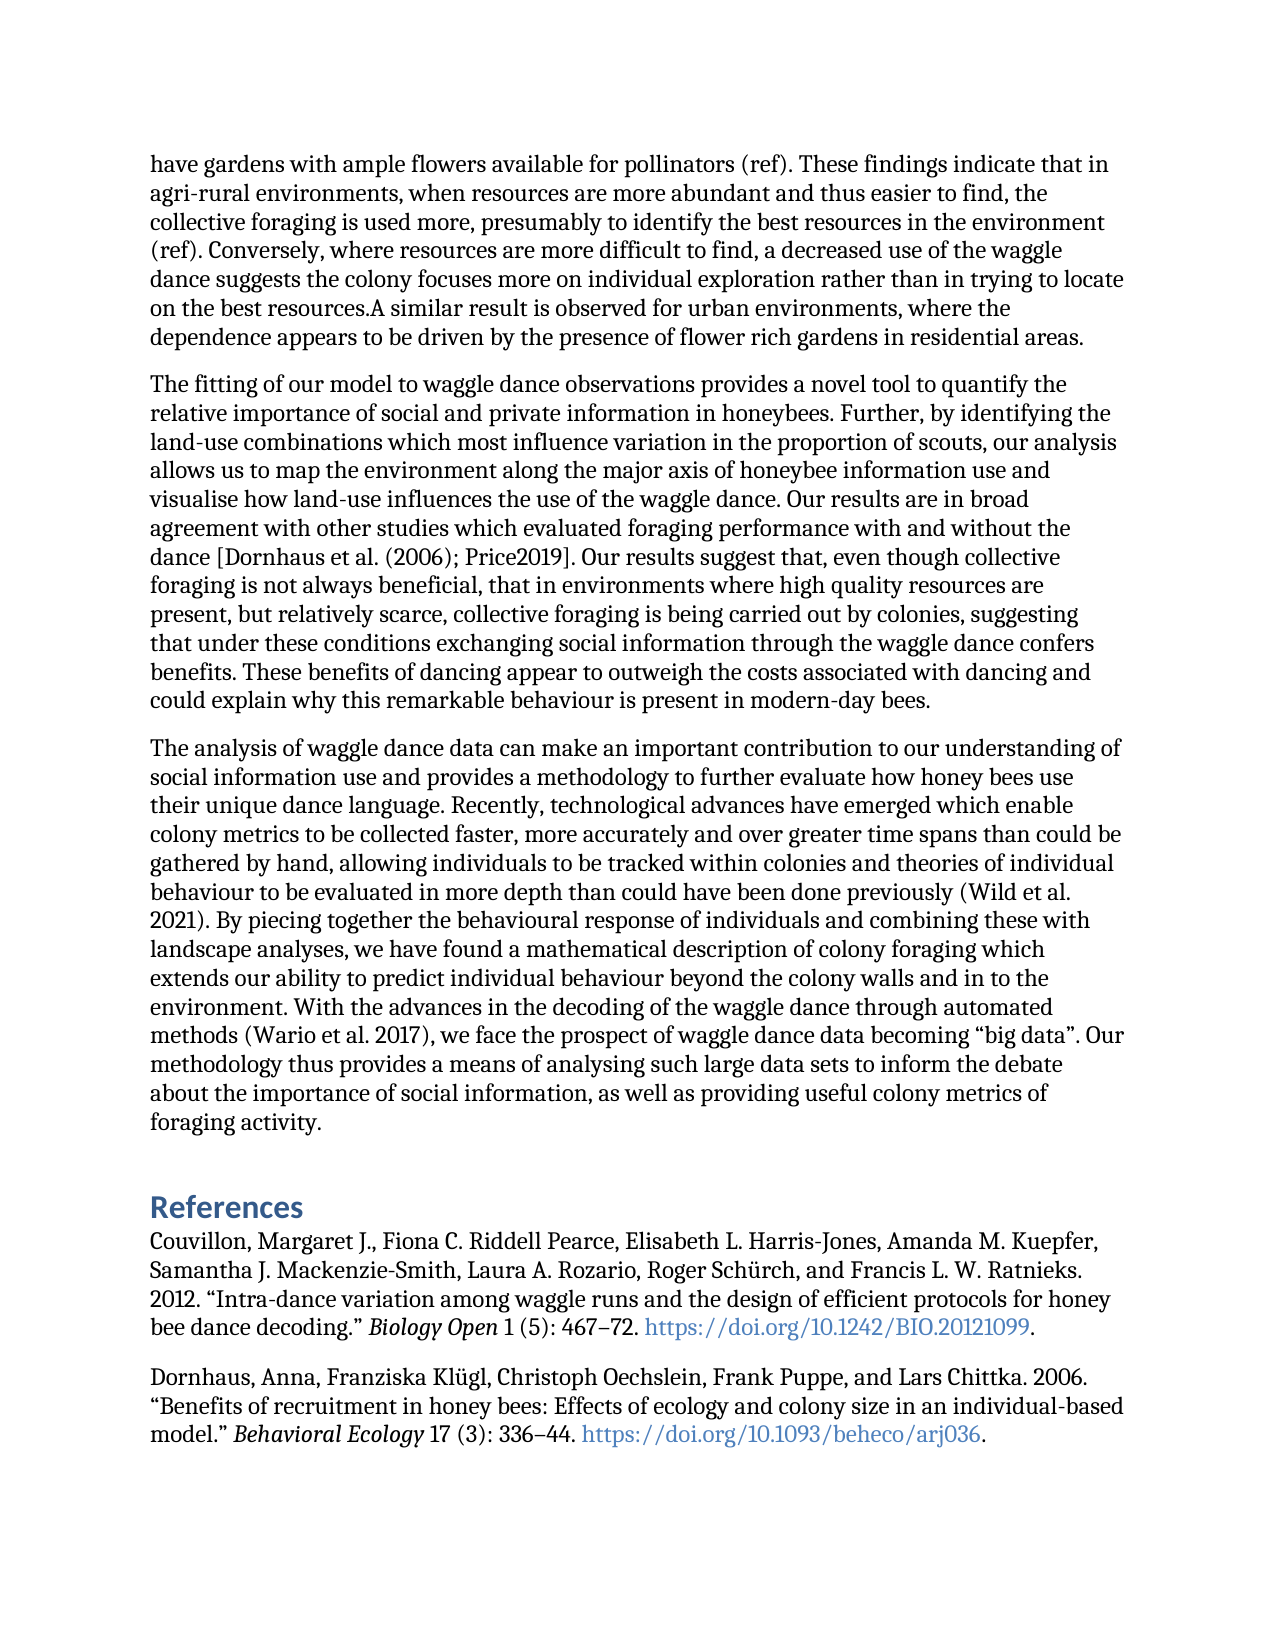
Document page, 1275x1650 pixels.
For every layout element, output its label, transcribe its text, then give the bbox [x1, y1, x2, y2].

text Couvillon, Margaret J., Fiona C. Riddell Pearce, Elisabeth L. Harris-Jones, Amanda M. Kuepfer, Samantha J. Mackenzie-Smith, Laura A. Rozario, Roger Schürch, and Francis L. W. Ratnieks. 2012. “Intra-dance variation among waggle runs and the design of efficient protocols for honey bee dance decoding.” Biology Open 1 (5): 467–72. https://doi.org/10.1242/BIO.20121099. [150, 1227, 1125, 1342]
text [150, 150, 1125, 351]
text Dornhaus, Anna, Franziska Klügl, Christoph Oechslein, Frank Puppe, and Lars Chittka. 2006. “Benefits of recruitment in honey bees: Effects of ecology and colony size in an individual-based model.” Behavioral Ecology 17 (3): 336–44. https://doi.org/10.1093/beheco/arj036. [150, 1363, 1125, 1449]
subtitle References [150, 1186, 1125, 1227]
text The analysis of waggle dance data can make an important contribution to our understanding of social information use and provides a methodology to further evaluate how honey bees use their unique dance language. Recently, technological advances have emerged which enable colony metrics to be collected faster, more accurately and over greater time spans than could be gathered by hand, allowing individuals to be tracked within colonies and theories of individual behaviour to be evaluated in more depth than could have been done previously (Wild et al. 2021). By piecing together the behavioural response of individuals and combining these with landscape analyses, we have found a mathematical description of colony foraging which extends our ability to predict individual behaviour beyond the colony walls and in to the environment. With the advances in the decoding of the waggle dance through automated methods (Wario et al. 2017), we face the prospect of waggle dance data becoming “big data”. Our methodology thus provides a means of analysing such large data sets to inform the debate about the importance of social information, as well as providing useful colony metrics of foraging activity. [150, 734, 1125, 1136]
text The fitting of our model to waggle dance observations provides a novel tool to quantify the relative importance of social and private information in honeybees. Further, by identifying the land-use combinations which most influence variation in the proportion of scouts, our analysis allows us to map the environment along the major axis of honeybee information use and visualise how land-use influences the use of the waggle dance. Our results are in broad agreement with other studies which evaluated foraging performance with and without the dance [Dornhaus et al. (2006); Price2019]. Our results suggest that, even though collective foraging is not always beneficial, that in environments where high quality resources are present, but relatively scarce, collective foraging is being carried out by colonies, suggesting that under these conditions exchanging social information through the waggle dance confers benefits. These benefits of dancing appear to outweigh the costs associated with dancing and could explain why this remarkable behaviour is present in modern-day bees. [150, 370, 1125, 715]
